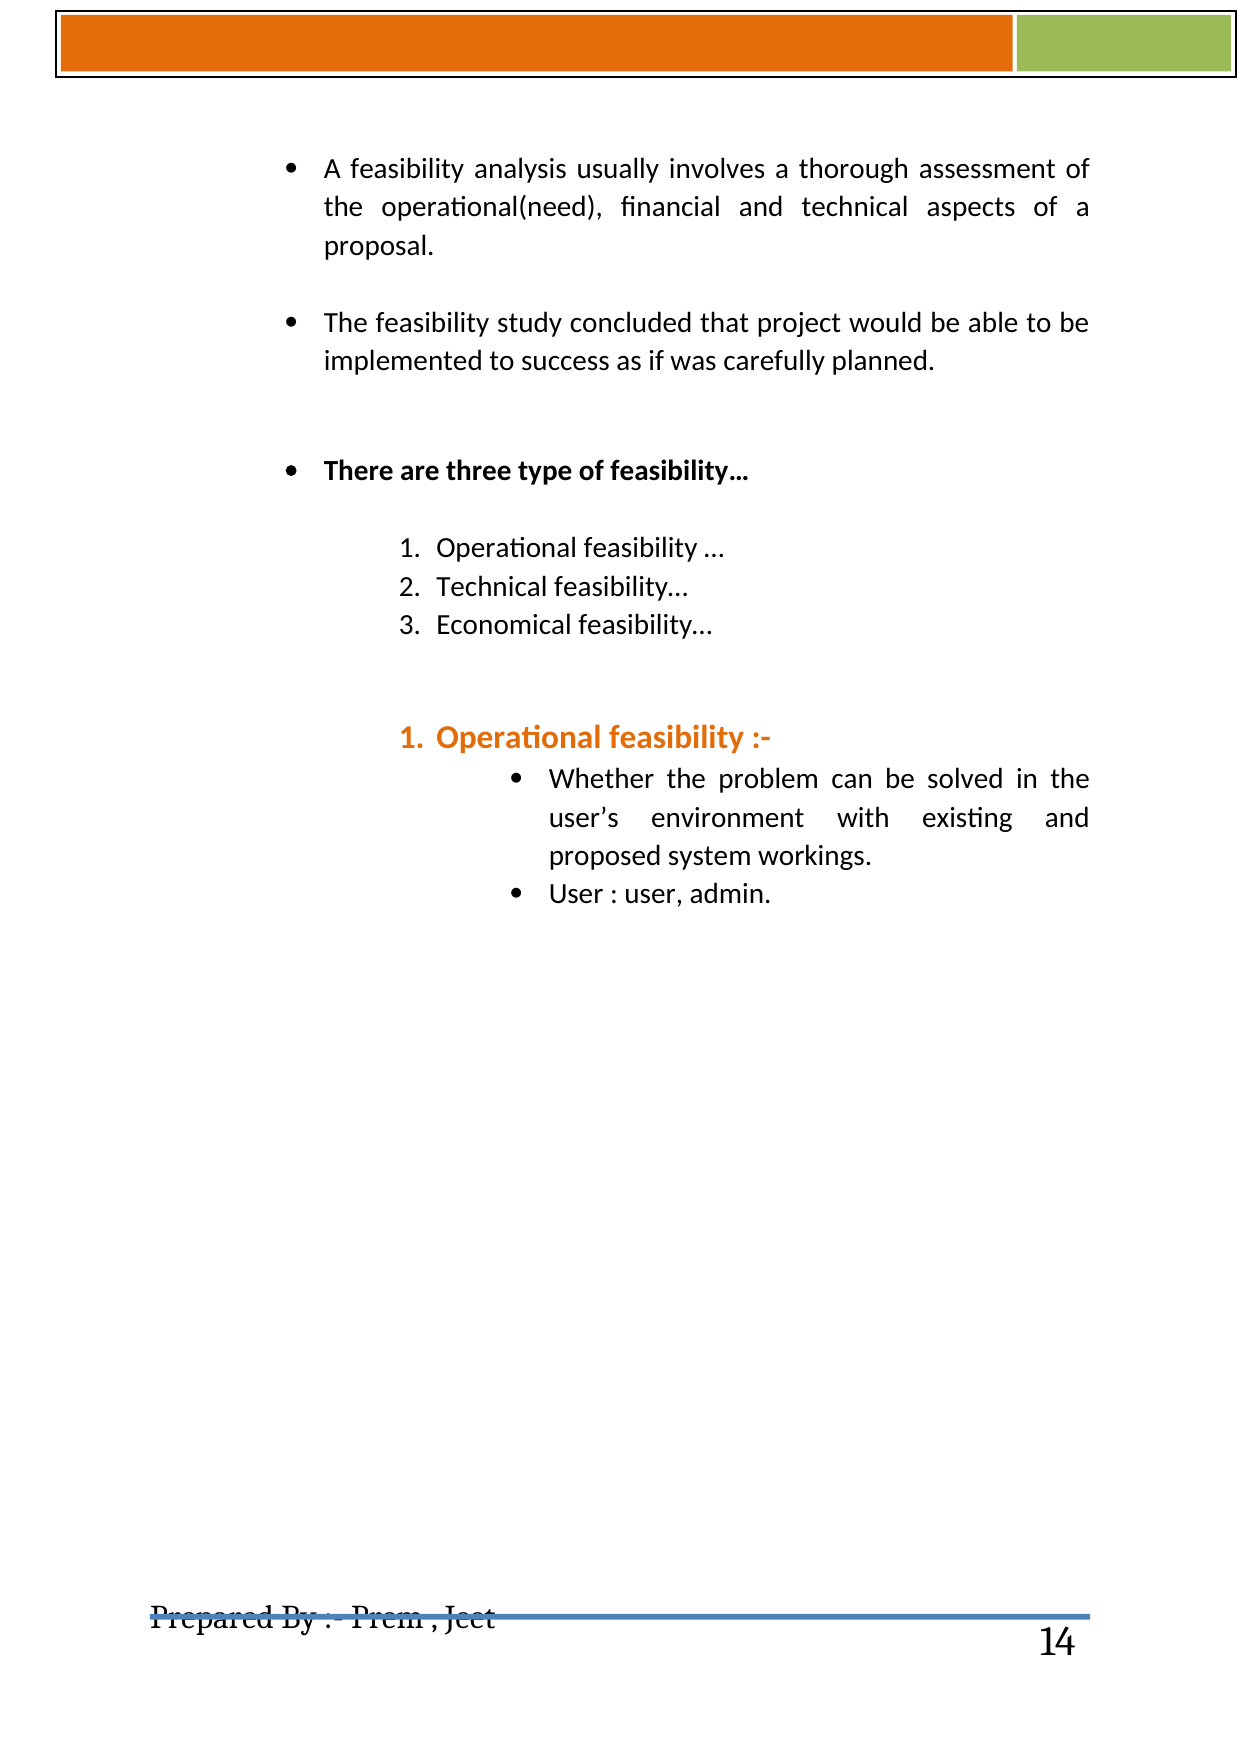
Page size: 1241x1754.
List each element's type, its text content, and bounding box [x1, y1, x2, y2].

list The feasibility study concluded that project would be able to be implemented to success as if was carefully planned. [286, 304, 1090, 378]
list Whether the problem can be solved in the user’s environment with existing and proposed system workings. [511, 760, 1090, 873]
list Economical feasibility… [398, 606, 1090, 642]
list A feasibility analysis usually involves a thorough assessment of the operational(need), financial and technical aspects of a proposal. [286, 150, 1090, 262]
list Operational feasibility … [398, 529, 1090, 565]
list Operational feasibility :- [398, 716, 1090, 757]
list User : user, admin. [511, 876, 1090, 911]
list There are three type of feasibility… [286, 452, 1090, 488]
list Technical feasibility… [398, 568, 1090, 603]
